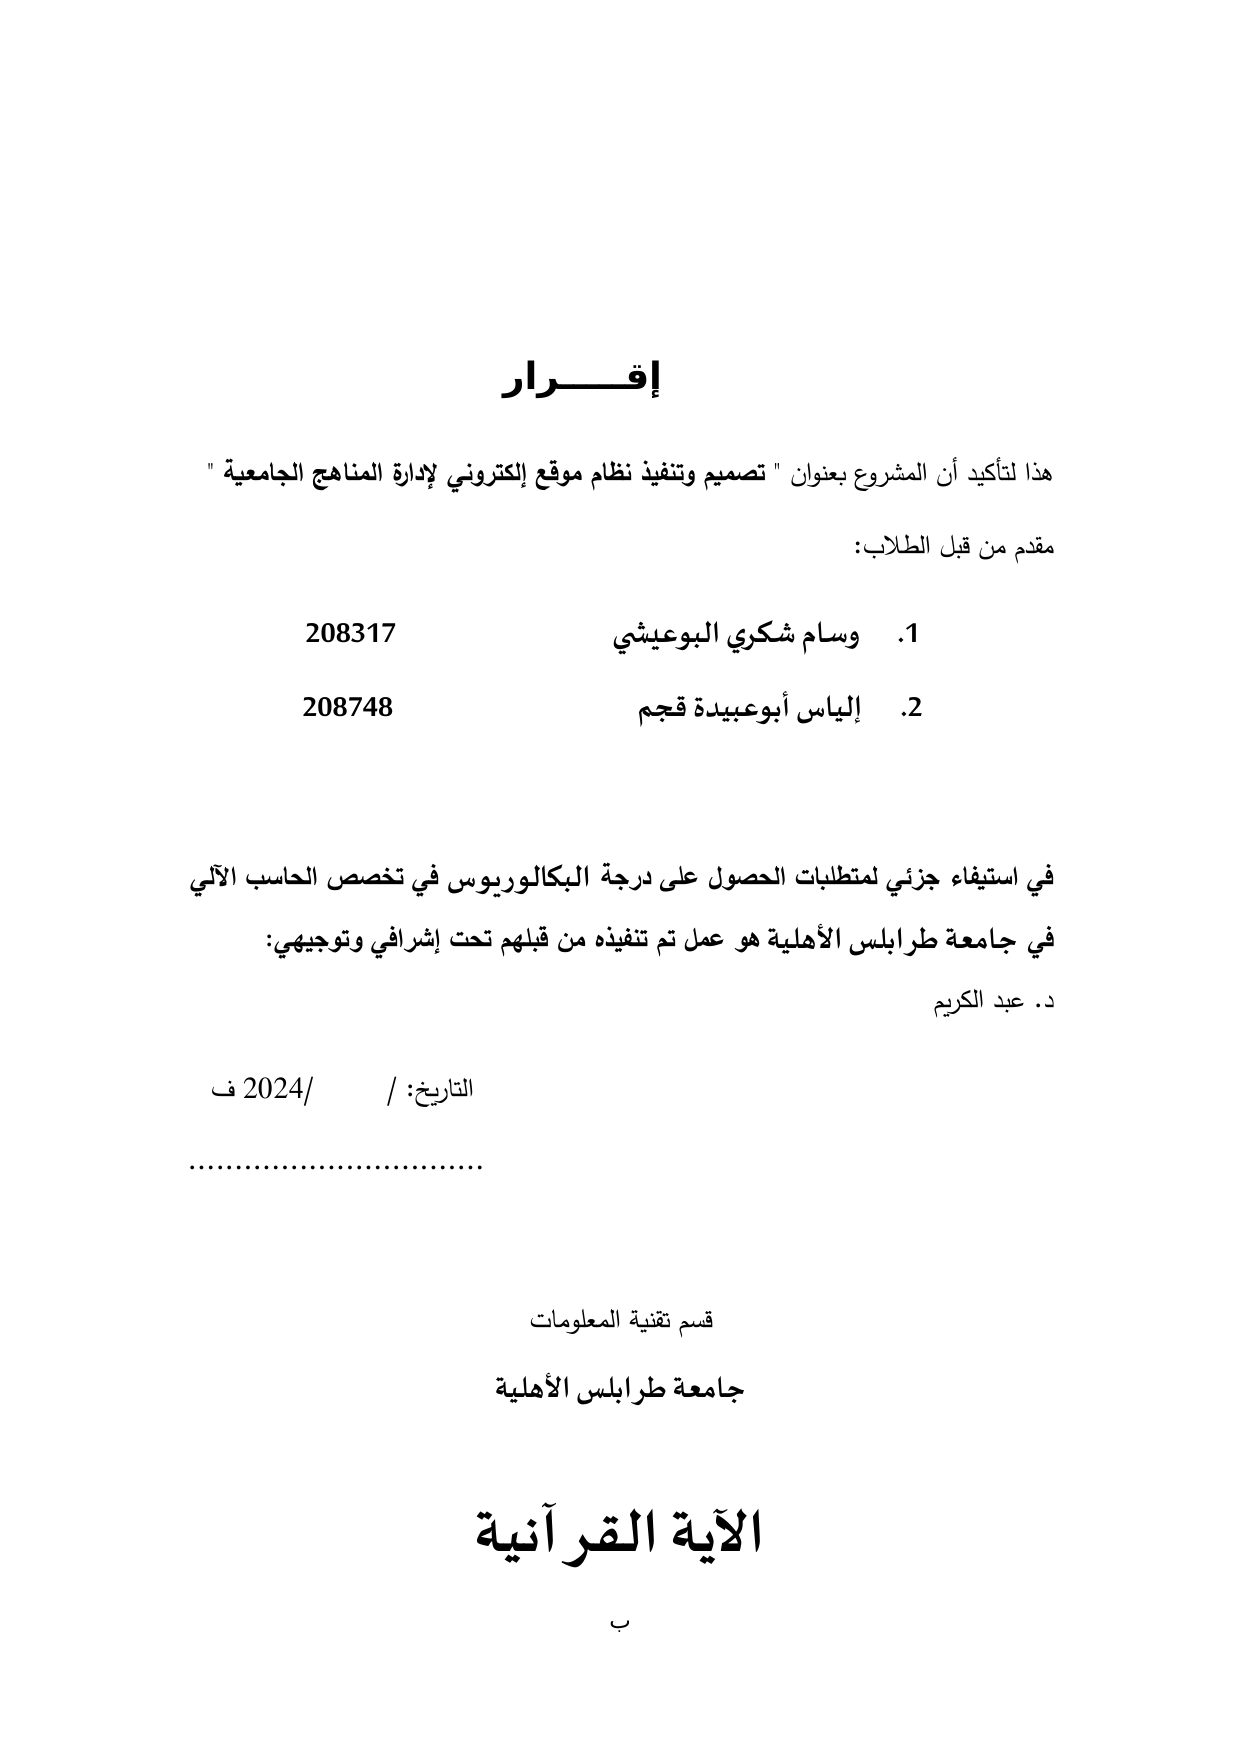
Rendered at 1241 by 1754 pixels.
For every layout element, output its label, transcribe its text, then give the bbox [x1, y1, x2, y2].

title جامعة طرابلس الأهلية [187, 1364, 1053, 1416]
title إلياس أبوعبيدة قجم 208748 [187, 683, 1015, 735]
text د. عبد الكريم [187, 975, 1053, 1024]
text قسم تقنية المعلومات [187, 1295, 1053, 1343]
subtitle إقـــــرار [187, 354, 1053, 398]
title في استيفاء جزئي لمتطلبات الحصول على درجة البكالوريوس في تخصص الحاسب الآلي في جامعة طرابلس الأهلية هو عمل تم تنفيذه من قبلهم تحت إشرافي وتوجيهي: [187, 852, 1053, 967]
text الآية القرآنية [187, 1485, 1053, 1589]
text هذا لتأكيد أن المشروع بعنوان " تصميم وتنفيذ نظام موقع إلكتروني لإدارة المناهج الجامعية " مقدم من قبل الطلاب: [187, 448, 1053, 569]
list وسام شكري البوعيشي 208317 [187, 610, 1015, 662]
text التاريخ: / /2024 ف ................................ [187, 1064, 1053, 1185]
